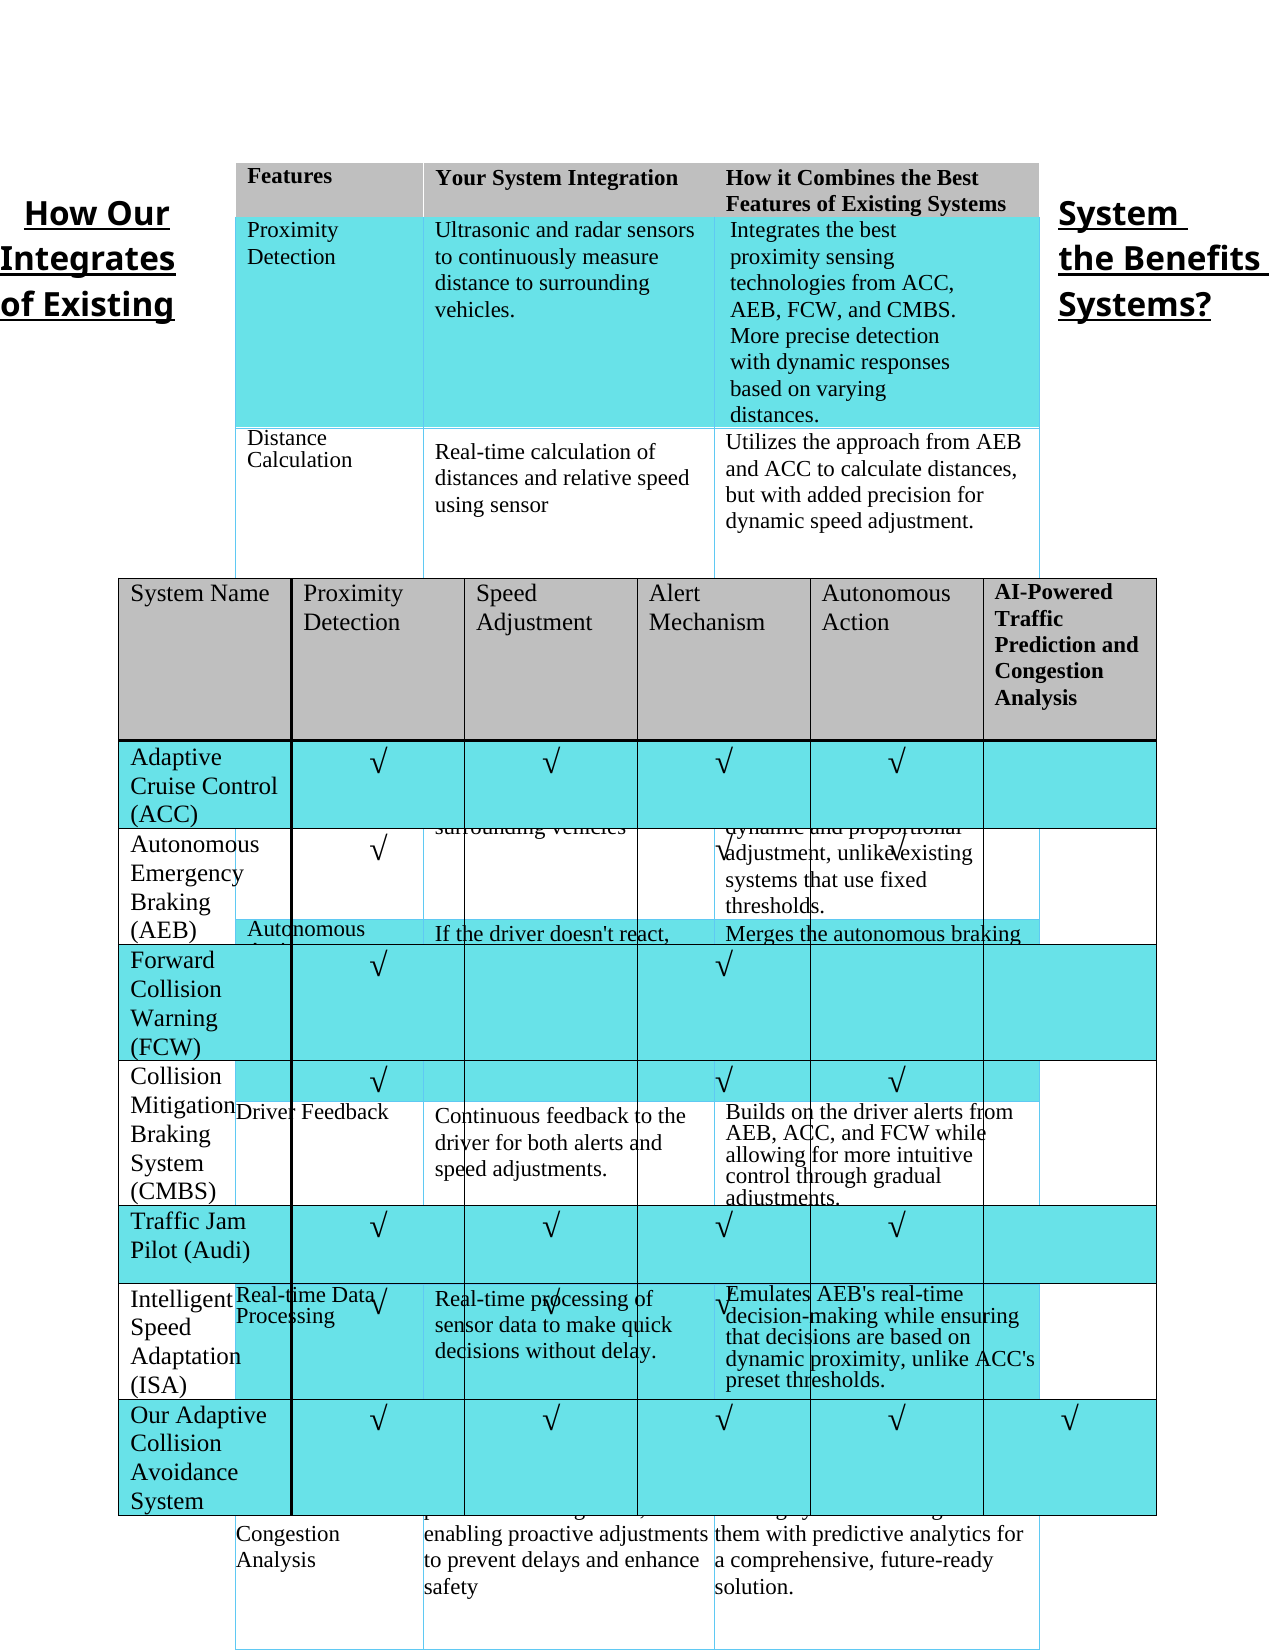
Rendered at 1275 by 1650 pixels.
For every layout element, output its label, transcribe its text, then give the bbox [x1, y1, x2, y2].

table_cell √ [293, 1284, 464, 1399]
table_cell Intelligent Speed Adaptation (ISA) [119, 1284, 290, 1399]
table_cell Adaptive Cruise Control (ACC) [119, 742, 290, 828]
table_header Speed Adjustment [465, 579, 637, 739]
table_cell Collision Mitigation Braking System (CMBS) [119, 1061, 290, 1205]
table_cell Combines insights from all existing systems and augments them with predictive analytics for a comprehensive, future-ready solution. [715, 1516, 1039, 1649]
table_cell √ [465, 1206, 637, 1283]
table_header Proximity Detection [293, 579, 464, 739]
table_cell AI-Powered Traffic Prediction and Congestion Analysis [236, 1516, 423, 1649]
table_cell Forward Collision Warning (FCW) [119, 945, 290, 1060]
table_cell Real-time calculation of distances and relative speed using sensor [424, 429, 714, 578]
table_cell √ [293, 1061, 464, 1205]
table_cell √ [811, 829, 983, 944]
table_cell √ [293, 742, 464, 828]
table_cell √ [465, 1284, 637, 1399]
table_cell Utilizes AI to predict traffic patterns and congestion, enabling proactive adjustments to prevent delays and enhance safety [424, 1516, 714, 1649]
table_cell √ [638, 1206, 810, 1283]
table_header System Name [119, 579, 290, 739]
table_cell Distance Calculation [236, 429, 423, 578]
table_cell Utilizes the approach from AEB and ACC to calculate distances, but with added precision for dynamic speed adjustment. [715, 429, 1039, 578]
table_cell √ [638, 945, 810, 1060]
table_cell Autonomous Emergency Braking (AEB) [119, 829, 290, 944]
table_header Autonomous Action [811, 579, 983, 739]
table_cell [984, 829, 1156, 944]
table_cell √ [811, 1400, 983, 1515]
table_cell [811, 945, 983, 1060]
table_cell √ [638, 1284, 810, 1399]
table_cell √ [293, 1206, 464, 1283]
table_cell Our Adaptive Collision Avoidance System [119, 1400, 290, 1515]
table_header Features [236, 163, 423, 217]
table_cell [984, 1284, 1156, 1399]
table_cell [984, 742, 1156, 828]
text How Our System Integrates the Benefits of Existing Systems? [0, 189, 236, 326]
table_cell [984, 1206, 1156, 1283]
table_cell √ [465, 742, 637, 828]
table_cell Traffic Jam Pilot (Audi) [119, 1206, 290, 1283]
table_cell √ [638, 829, 810, 944]
table_cell Proximity Detection [236, 217, 423, 427]
table_cell √ [293, 945, 464, 1060]
table_cell [984, 945, 1156, 1060]
table_cell √ [638, 1061, 810, 1205]
text How Our System Integrates the Benefits of Existing Systems? [1039, 189, 1275, 326]
table_header Your System Integration [424, 163, 714, 217]
table_cell [465, 1061, 637, 1205]
table_cell √ [811, 1061, 983, 1205]
table_cell √ [293, 829, 464, 944]
table_header Alert Mechanism [638, 579, 810, 739]
table_header How it Combines the Best Features of Existing Systems [714, 163, 1039, 217]
table_cell Ultrasonic and radar sensors to continuously measure distance to surrounding vehicles. [424, 217, 714, 427]
table_cell [465, 829, 637, 944]
table_cell √ [811, 1206, 983, 1283]
table_cell √ [638, 1400, 810, 1515]
table_cell Integrates the best proximity sensing technologies from ACC, AEB, FCW, and CMBS. More precise detection with dynamic responses based on varying distances. [715, 217, 1039, 427]
table_cell √ [811, 742, 983, 828]
table_cell [984, 1061, 1156, 1205]
table_cell √ [638, 742, 810, 828]
table_header AI-Powered Traffic Prediction and Congestion Analysis [984, 579, 1156, 739]
table_cell √ [984, 1400, 1156, 1515]
table_cell [465, 945, 637, 1060]
table_cell √ [293, 1400, 464, 1515]
table_cell √ [465, 1400, 637, 1515]
table_cell [811, 1284, 983, 1399]
